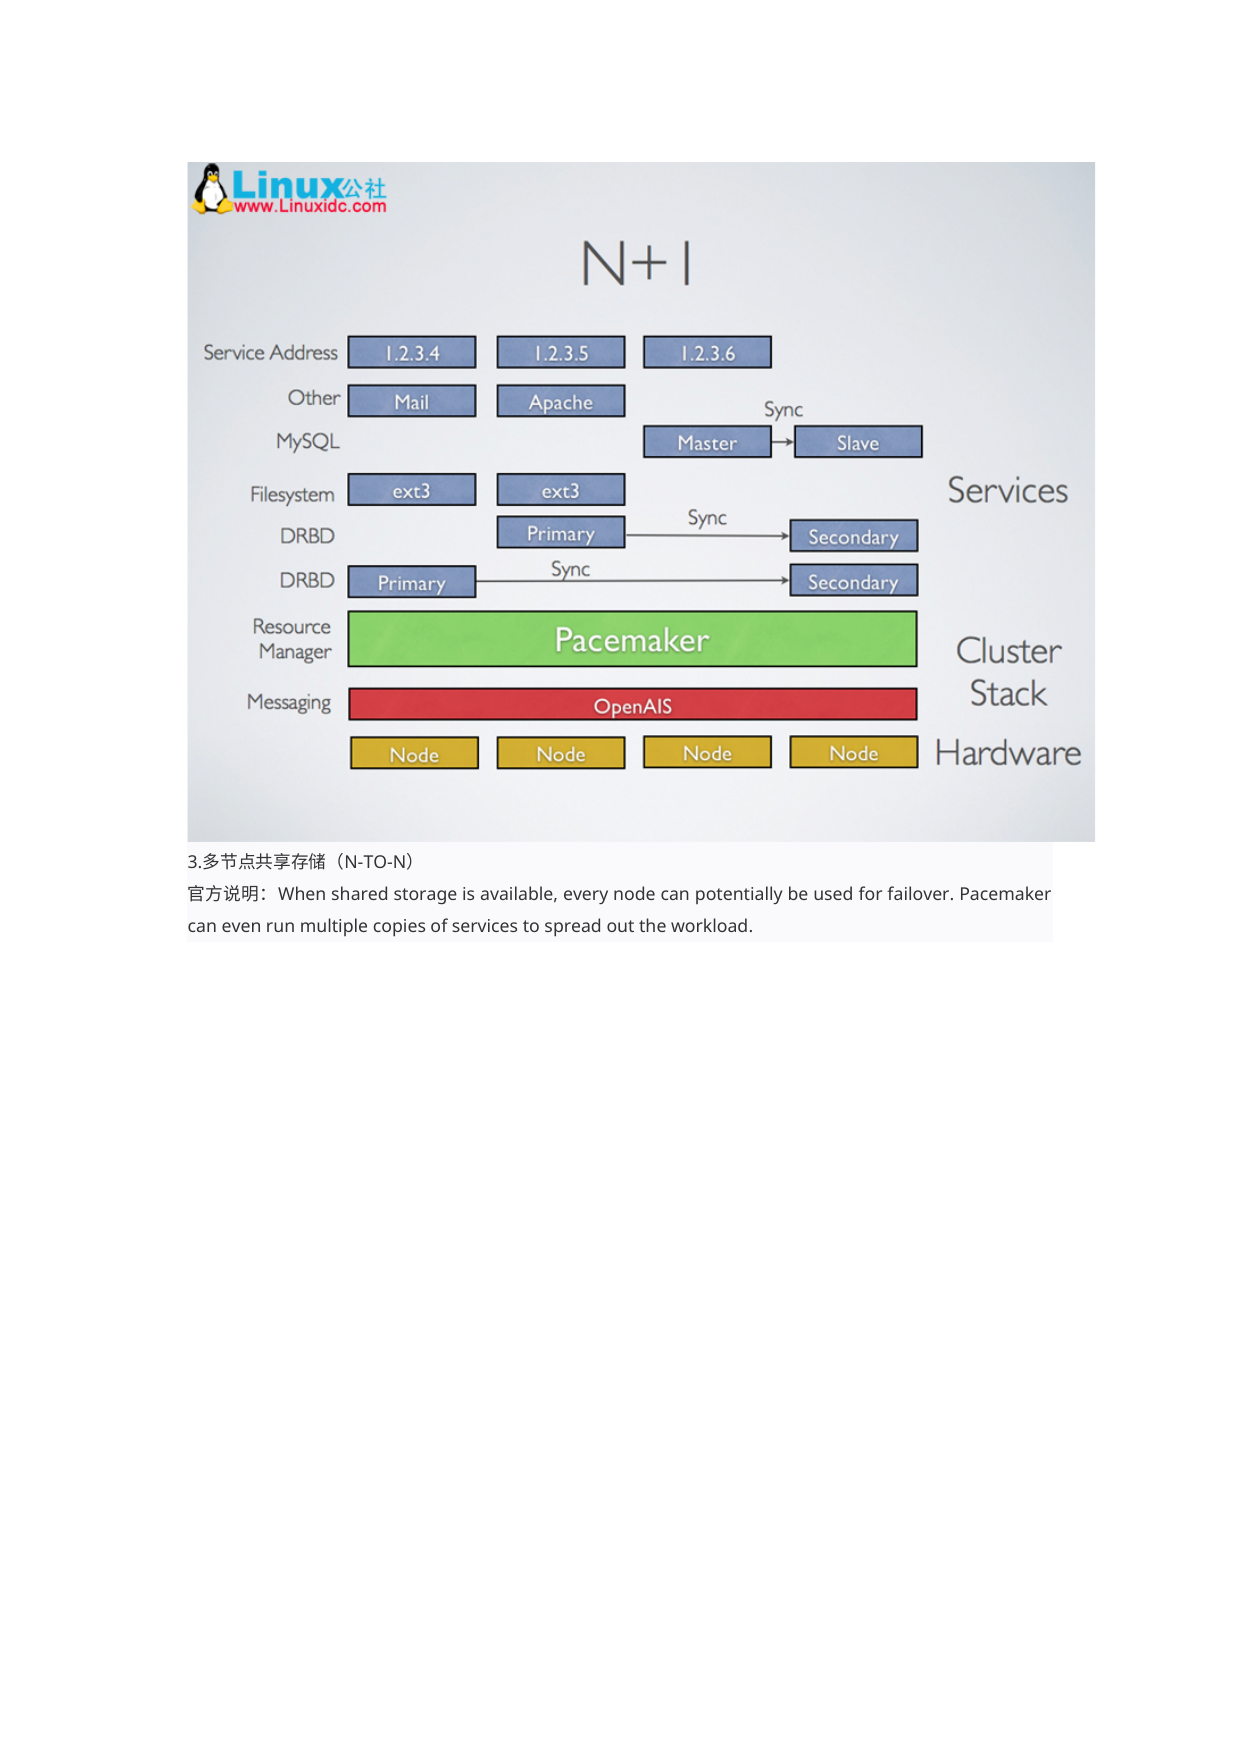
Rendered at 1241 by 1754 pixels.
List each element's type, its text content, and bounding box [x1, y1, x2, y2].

picture [187, 162, 1096, 842]
text 3.多节点共享存储（N-TO-N） 官方说明：When shared storage is available, every node can potentially be used for failover. Pacemaker can even run multiple copies of services to spread out the workload. [187, 844, 1053, 942]
